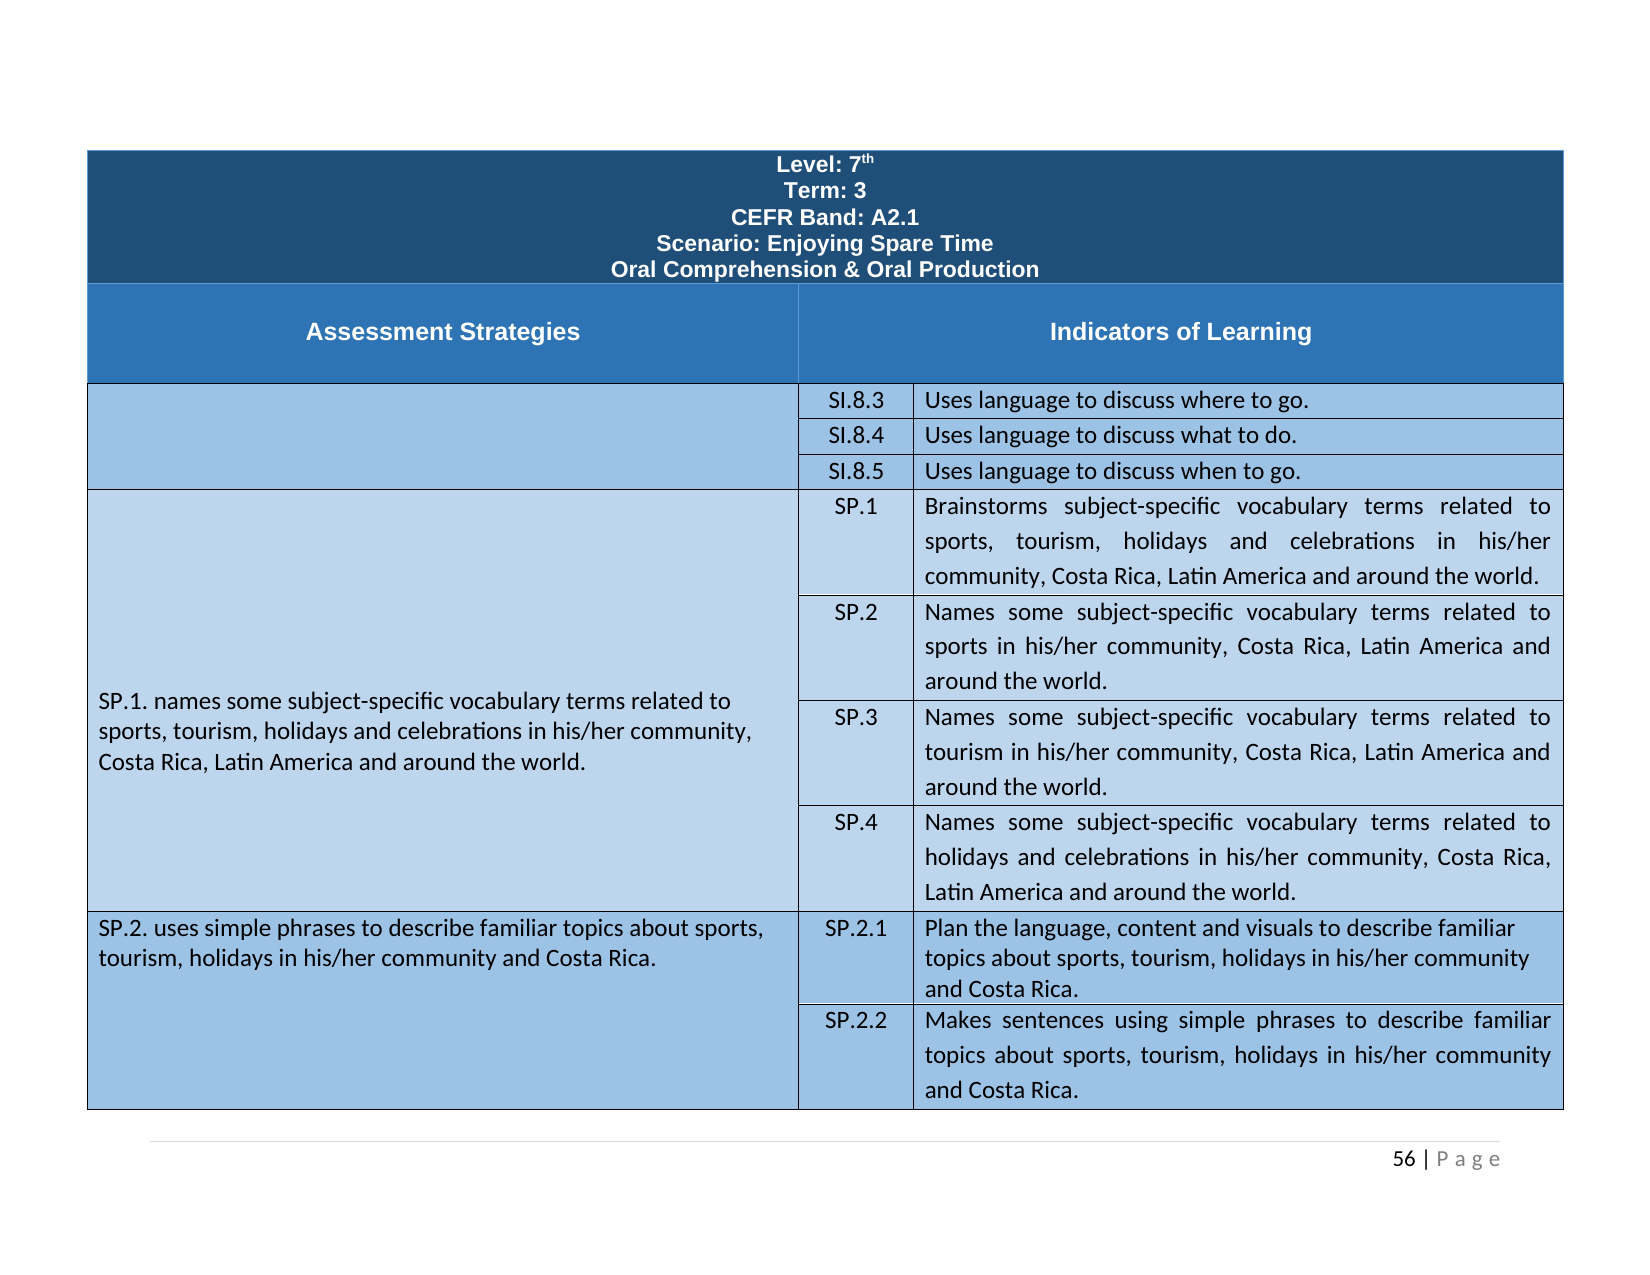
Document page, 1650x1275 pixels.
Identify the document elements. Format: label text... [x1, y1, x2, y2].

table_cell Plan the language, content and visuals to describe familiar topics about sports, tourism, holidays in his/her community and Costa Rica. [914, 912, 1563, 1003]
table_cell SP.4 [799, 806, 913, 911]
table_cell Uses language to discuss when to go. [914, 455, 1563, 489]
table_cell SP.2 [799, 596, 913, 700]
table_cell Brainstorms subject-specific vocabulary terms related to sports, tourism, holidays and celebrations in his/her community, Costa Rica, Latin America and around the world. [914, 490, 1563, 594]
table_cell Names some subject-specific vocabulary terms related to holidays and celebrations in his/her community, Costa Rica, Latin America and around the world. [914, 806, 1563, 911]
table_cell SP.2.2 [799, 1005, 913, 1109]
table_cell SI.8.5 [799, 455, 913, 489]
table_cell Names some subject-specific vocabulary terms related to sports in his/her community, Costa Rica, Latin America and around the world. [914, 596, 1563, 700]
table_cell SP.1. names some subject-specific vocabulary terms related to sports, tourism, holidays and celebrations in his/her community, Costa Rica, Latin America and around the world. [88, 490, 798, 911]
table_cell Uses language to discuss where to go. [914, 384, 1563, 418]
table_cell SP.1 [799, 490, 913, 594]
table_cell Uses language to discuss what to do. [914, 419, 1563, 454]
table_cell Names some subject-specific vocabulary terms related to tourism in his/her community, Costa Rica, Latin America and around the world. [914, 701, 1563, 805]
table_cell SP.2.1 [799, 912, 913, 1003]
table_cell SI.8.4 [799, 419, 913, 454]
table_cell Makes sentences using simple phrases to describe familiar topics about sports, tourism, holidays in his/her community and Costa Rica. [914, 1005, 1563, 1109]
table_header Level: 7th Term: 3 CEFR Band: A2.1 Scenario: Enjoying Spare Time Oral Comprehension & Oral Production [88, 151, 1563, 283]
table_cell SP.3 [799, 701, 913, 805]
table_cell SP.2. uses simple phrases to describe familiar topics about sports, tourism, holidays in his/her community and Costa Rica. [88, 912, 798, 1109]
table_cell SI.8.3 [799, 384, 913, 418]
table_cell Assessment Strategies [88, 284, 798, 383]
table_cell Indicators of Learning [799, 284, 1563, 383]
